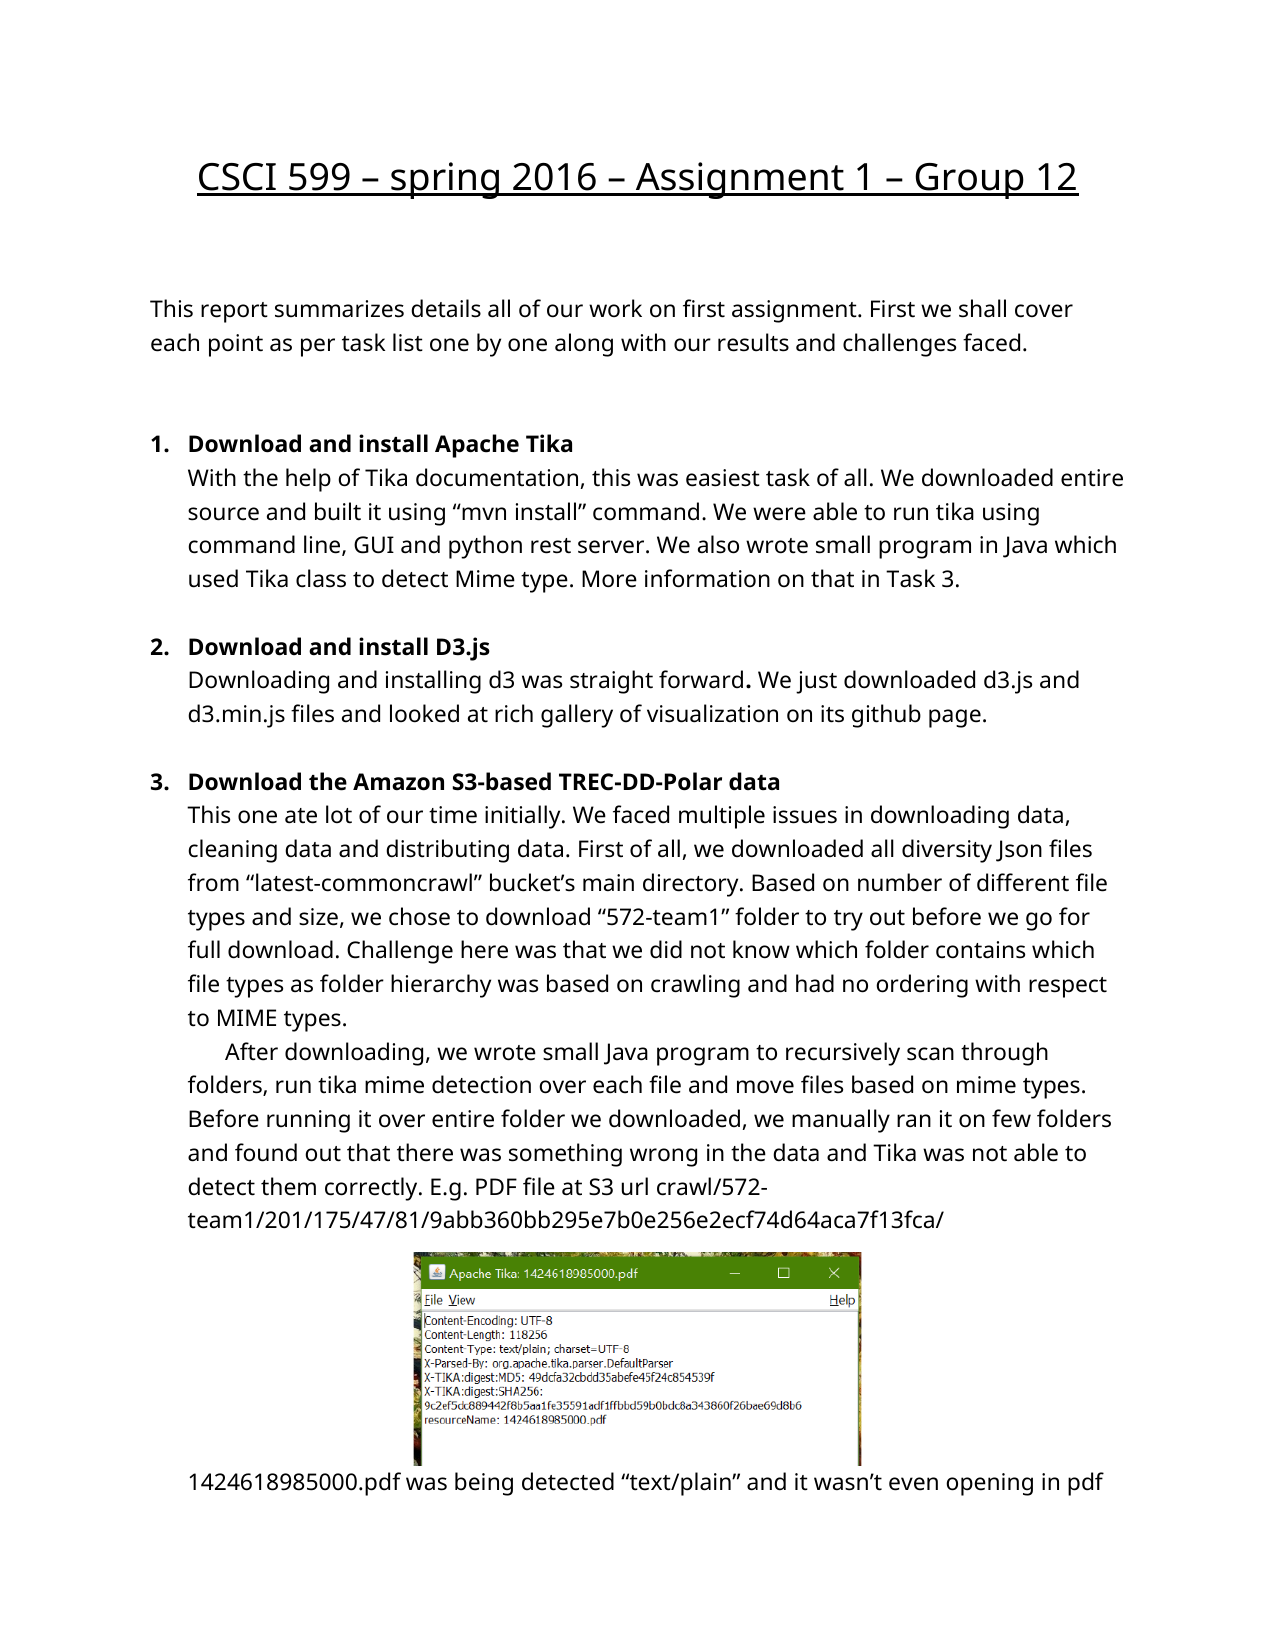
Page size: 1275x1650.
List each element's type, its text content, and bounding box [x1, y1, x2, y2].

text This report summarizes details all of our work on first assignment. First we shall cover each point as per task list one by one along with our results and challenges faced. [150, 293, 1125, 358]
list Download the Amazon S3-based TREC-DD-Polar data [150, 765, 1125, 797]
list Download and install Apache Tika [150, 428, 1125, 459]
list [187, 1035, 1125, 1497]
list This one ate lot of our time initially. We faced multiple issues in downloading data, cleaning data and distributing data. First of all, we downloaded all diversity Json files from “latest-commoncrawl” bucket’s main directory. Based on number of different file types and size, we chose to download “572-team1” folder to try out before we go for full download. Challenge here was that we did not know which folder contains which file types as folder hierarchy was based on crawling and had no ordering with respect to MIME types. [187, 799, 1125, 1033]
list Download and install D3.js [150, 630, 1125, 662]
list With the help of Tika documentation, this was easiest task of all. We downloaded entire source and built it using “mvn install” command. We were able to run tika using command line, GUI and python rest server. We also wrote small program in Java which used Tika class to detect Mime type. More information on that in Task 3. [187, 462, 1125, 594]
list Downloading and installing d3 was straight forward. We just downloaded d3.js and d3.min.js files and looked at rich gallery of visualization on its github page. [187, 664, 1125, 729]
text CSCI 599 – spring 2016 – Assignment 1 – Group 12 [150, 150, 1125, 201]
picture [413, 1252, 862, 1466]
